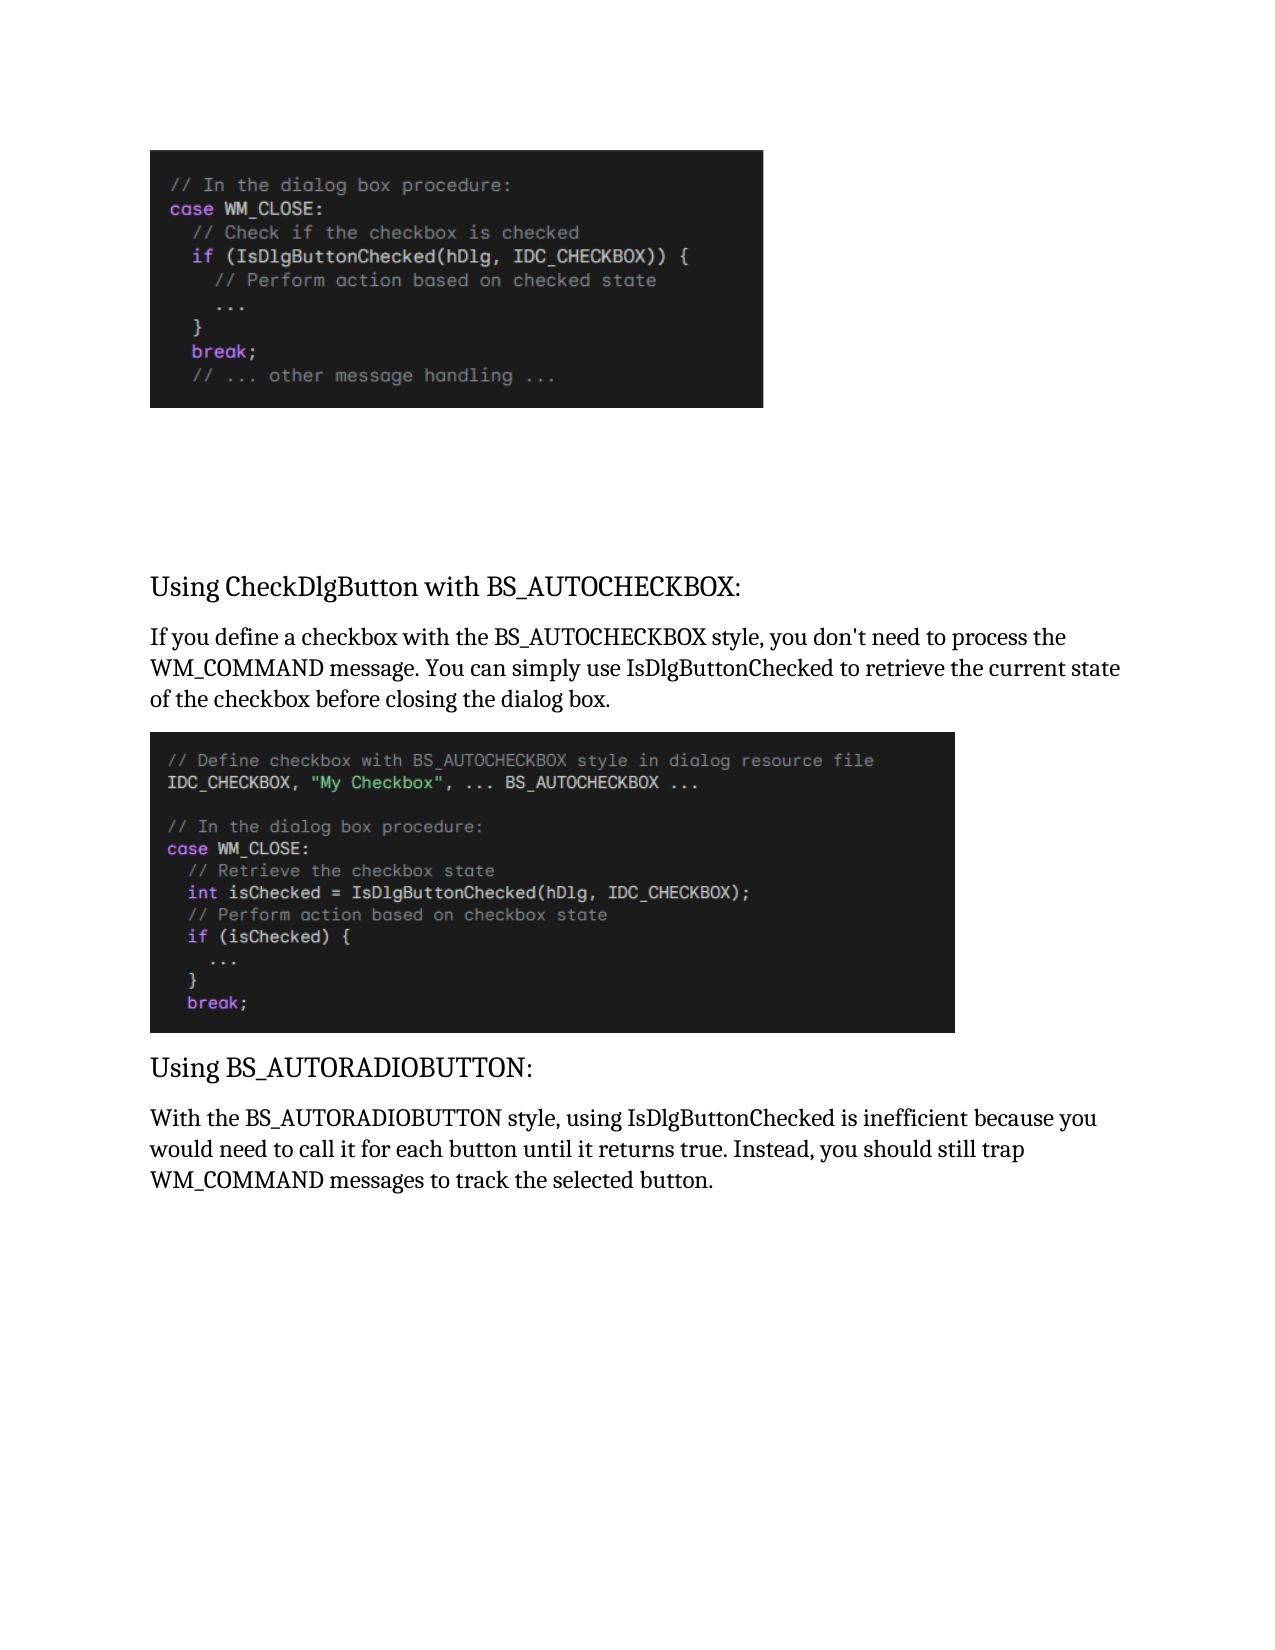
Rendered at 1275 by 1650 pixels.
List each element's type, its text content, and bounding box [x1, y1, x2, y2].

text Using BS_AUTORADIOBUTTON: [150, 1052, 1125, 1085]
picture [150, 732, 955, 1033]
text With the BS_AUTORADIOBUTTON style, using IsDlgButtonChecked is inefficient because you would need to call it for each button until it returns true. Instead, you should still trap WM_COMMAND messages to track the selected button. [150, 1104, 1125, 1195]
text Using CheckDlgButton with BS_AUTOCHECKBOX: [150, 570, 1125, 603]
picture [150, 150, 764, 408]
text If you define a checkbox with the BS_AUTOCHECKBOX style, you don't need to process the WM_COMMAND message. You can simply use IsDlgButtonChecked to retrieve the current state of the checkbox before closing the dialog box. [150, 623, 1125, 714]
